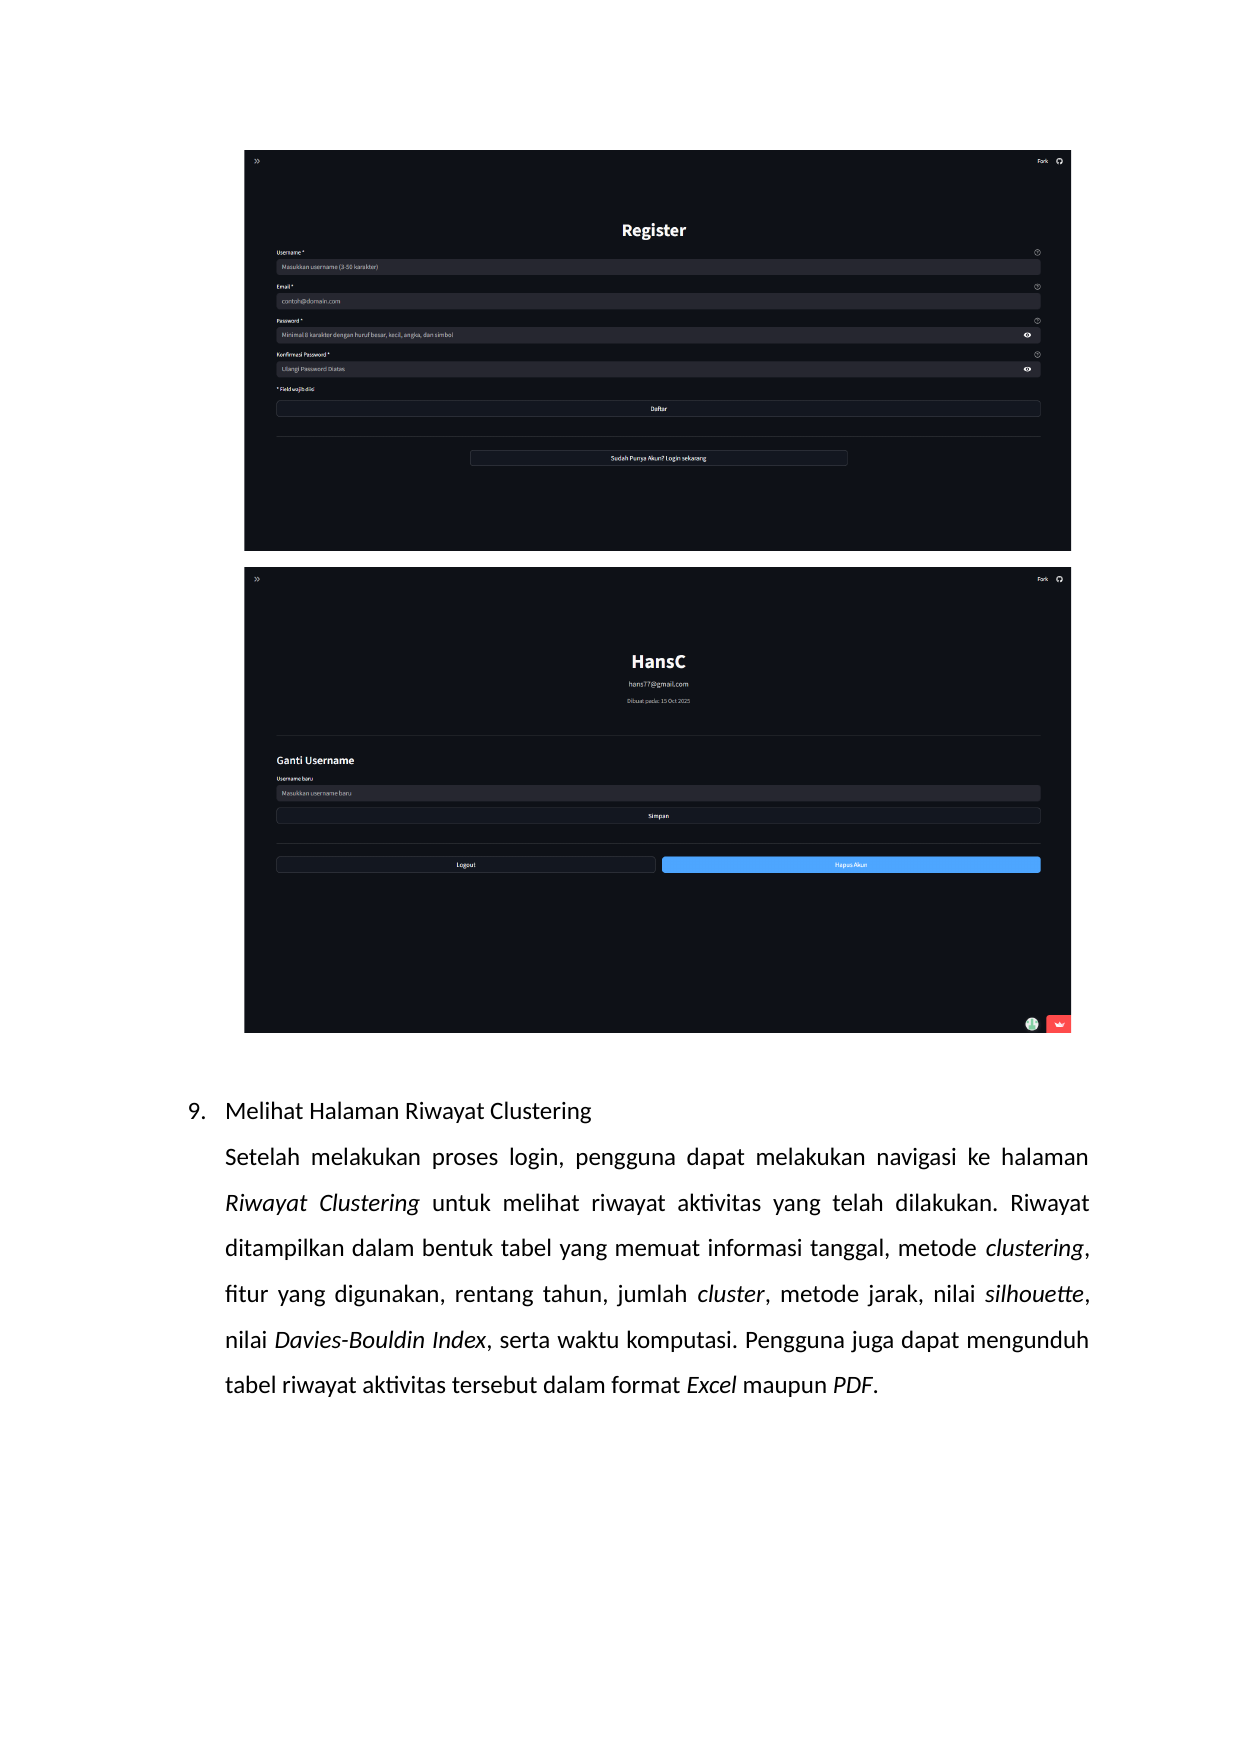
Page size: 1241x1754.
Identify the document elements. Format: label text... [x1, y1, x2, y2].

list Setelah melakukan proses login, pengguna dapat melakukan navigasi ke halaman Riwayat Clustering untuk melihat riwayat aktivitas yang telah dilakukan. Riwayat ditampilkan dalam bentuk tabel yang memuat informasi tanggal, metode clustering, fitur yang digunakan, rentang tahun, jumlah cluster, metode jarak, nilai silhouette, nilai Davies-Bouldin Index, serta waktu komputasi. Pengguna juga dapat mengunduh tabel riwayat aktivitas tersebut dalam format Excel maupun PDF. [225, 1141, 1090, 1400]
list Melihat Halaman Riwayat Clustering [187, 1095, 1090, 1126]
picture [244, 150, 1072, 551]
picture [244, 567, 1072, 1033]
